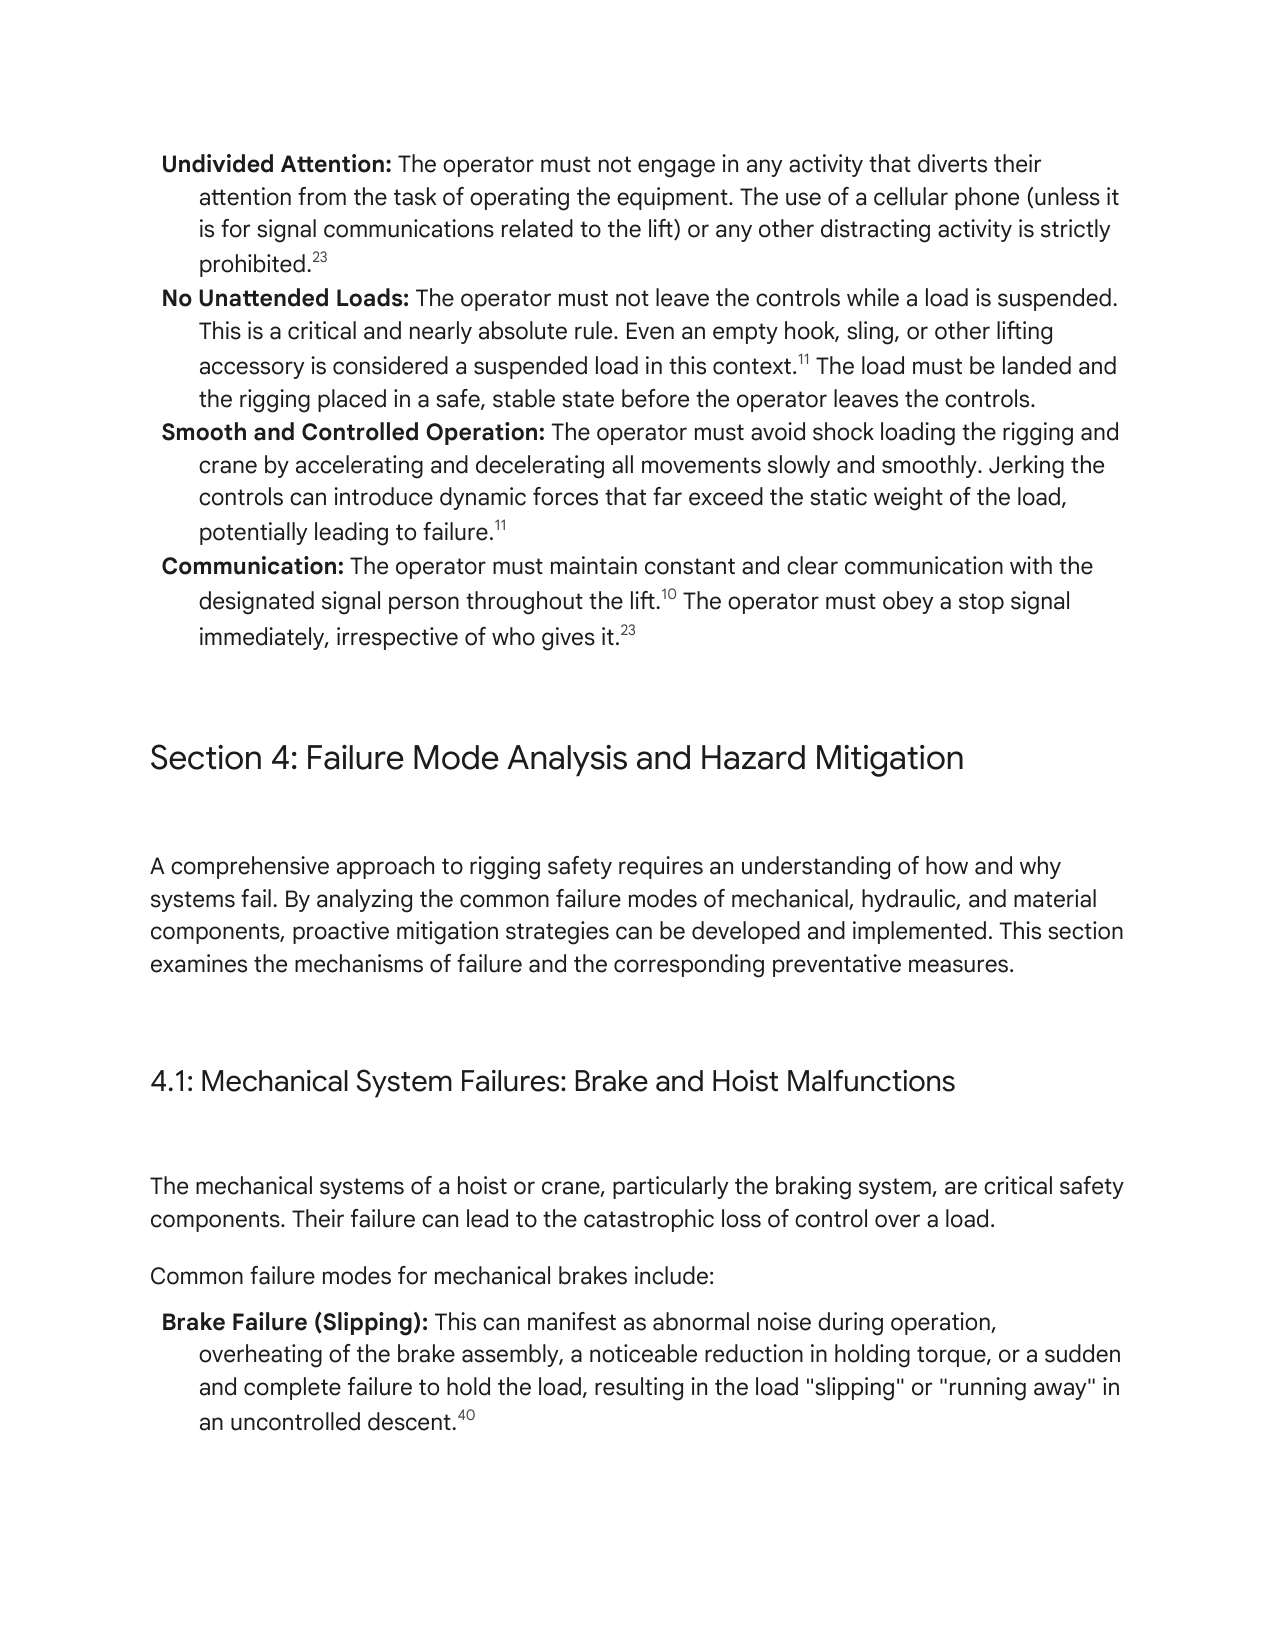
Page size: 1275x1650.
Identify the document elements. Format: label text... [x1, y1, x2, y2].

subtitle Section 4: Failure Mode Analysis and Hazard Mitigation [150, 737, 1125, 779]
list Brake Failure (Slipping): This can manifest as abnormal noise during operation, overheating of the brake assembly, a noticeable reduction in holding torque, or a sudden and complete failure to hold the load, resulting in the load "slipping" or "running away" in an uncontrolled descent.40 [161, 1308, 1125, 1438]
text Common failure modes for mechanical brakes include: [150, 1262, 1125, 1291]
list Communication: The operator must maintain constant and clear communication with the designated signal person throughout the lift.10 The operator must obey a stop signal immediately, irrespective of who gives it.23 [161, 552, 1125, 653]
text A comprehensive approach to rigging safety requires an understanding of how and why systems fail. By analyzing the common failure modes of mechanical, hydraulic, and material components, proactive mitigation strategies can be developed and implemented. This section examines the mechanisms of failure and the corresponding preventative measures. [150, 852, 1125, 979]
text The mechanical systems of a hoist or crane, particularly the braking system, are critical safety components. Their failure can lead to the catastrophic loss of control over a load. [150, 1172, 1125, 1233]
list Undivided Attention: The operator must not engage in any activity that diverts their attention from the task of operating the equipment. The use of a cellular phone (unless it is for signal communications related to the lift) or any other distracting activity is strictly prohibited.23 [161, 150, 1125, 280]
list No Unattended Loads: The operator must not leave the controls while a load is suspended. This is a critical and nearly absolute rule. Even an empty hook, sling, or other lifting accessory is considered a suspended load in this context.11 The load must be landed and the rigging placed in a safe, stable state before the operator leaves the controls. [161, 284, 1125, 414]
list Smooth and Controlled Operation: The operator must avoid shock loading the rigging and crane by accelerating and decelerating all movements slowly and smoothly. Jerking the controls can introduce dynamic forces that far exceed the static weight of the load, potentially leading to failure.11 [161, 418, 1125, 548]
subtitle 4.1: Mechanical System Failures: Brake and Hoist Malfunctions [150, 1063, 1125, 1099]
